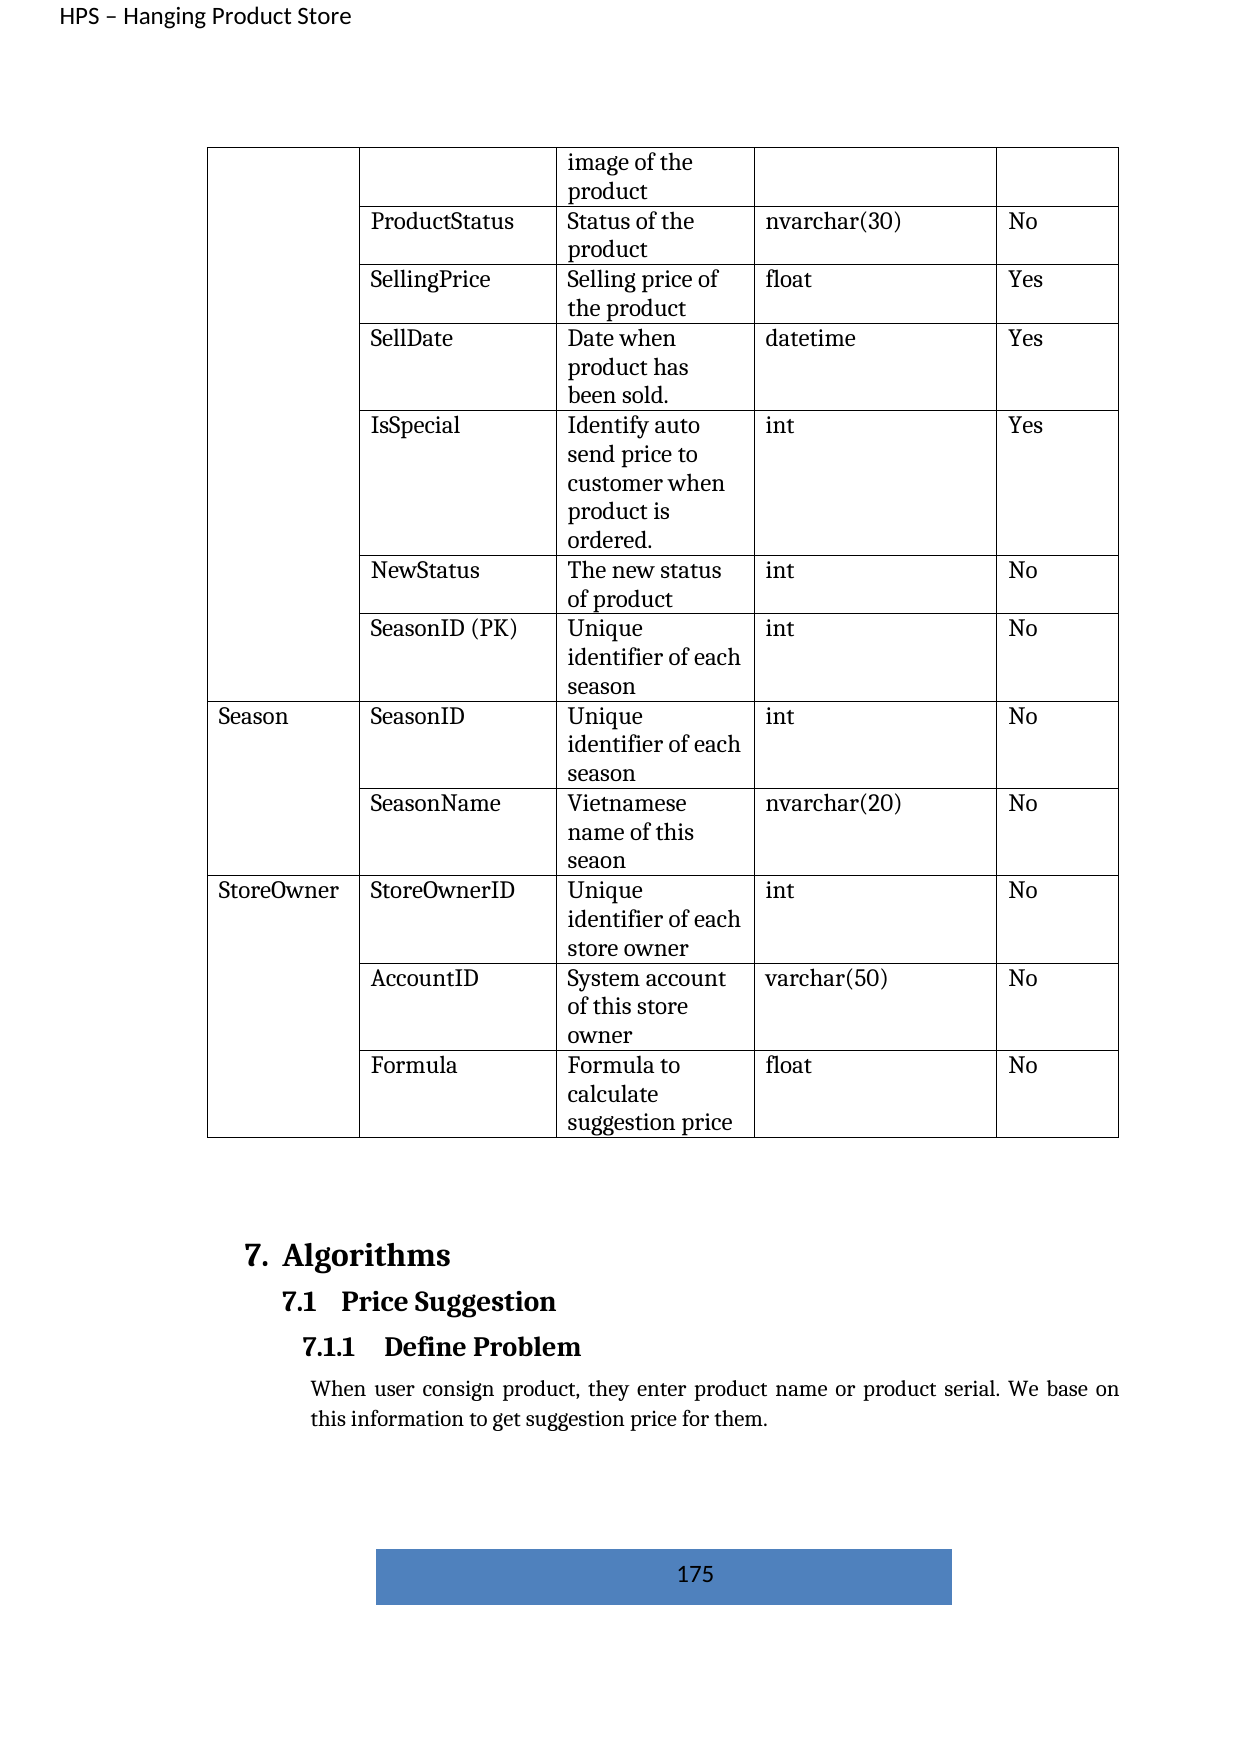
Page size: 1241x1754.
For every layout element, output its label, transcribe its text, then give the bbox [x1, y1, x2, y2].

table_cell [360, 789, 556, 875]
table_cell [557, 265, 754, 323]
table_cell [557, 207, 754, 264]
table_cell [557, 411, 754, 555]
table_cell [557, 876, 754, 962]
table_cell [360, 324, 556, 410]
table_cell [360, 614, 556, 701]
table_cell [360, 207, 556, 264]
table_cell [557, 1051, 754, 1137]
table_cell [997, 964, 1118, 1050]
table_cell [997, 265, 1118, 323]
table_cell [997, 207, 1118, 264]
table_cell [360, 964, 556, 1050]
text When user consign product, they enter product name or product serial. We base on this information to get suggestion price for them. [310, 1376, 1122, 1432]
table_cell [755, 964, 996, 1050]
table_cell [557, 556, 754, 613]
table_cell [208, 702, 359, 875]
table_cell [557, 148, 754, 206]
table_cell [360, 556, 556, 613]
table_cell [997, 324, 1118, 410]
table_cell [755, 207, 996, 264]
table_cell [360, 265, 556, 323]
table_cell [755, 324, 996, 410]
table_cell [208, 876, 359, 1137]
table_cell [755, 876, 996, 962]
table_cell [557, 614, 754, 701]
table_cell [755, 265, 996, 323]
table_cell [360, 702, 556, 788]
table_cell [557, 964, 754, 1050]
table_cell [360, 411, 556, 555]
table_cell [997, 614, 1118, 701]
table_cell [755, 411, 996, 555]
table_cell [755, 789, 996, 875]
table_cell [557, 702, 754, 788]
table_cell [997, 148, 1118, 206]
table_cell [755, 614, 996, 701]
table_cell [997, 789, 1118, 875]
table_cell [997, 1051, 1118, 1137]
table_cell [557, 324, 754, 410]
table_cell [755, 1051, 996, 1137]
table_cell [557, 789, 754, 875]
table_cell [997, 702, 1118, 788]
subtitle Algorithms [244, 1236, 1122, 1274]
subtitle Define Problem [303, 1331, 1122, 1363]
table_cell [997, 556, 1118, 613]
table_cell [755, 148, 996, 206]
subtitle Price Suggestion [282, 1285, 1122, 1318]
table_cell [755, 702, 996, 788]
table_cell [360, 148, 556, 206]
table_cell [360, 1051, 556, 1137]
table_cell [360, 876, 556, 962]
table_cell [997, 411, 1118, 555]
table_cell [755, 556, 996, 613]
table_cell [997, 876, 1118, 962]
